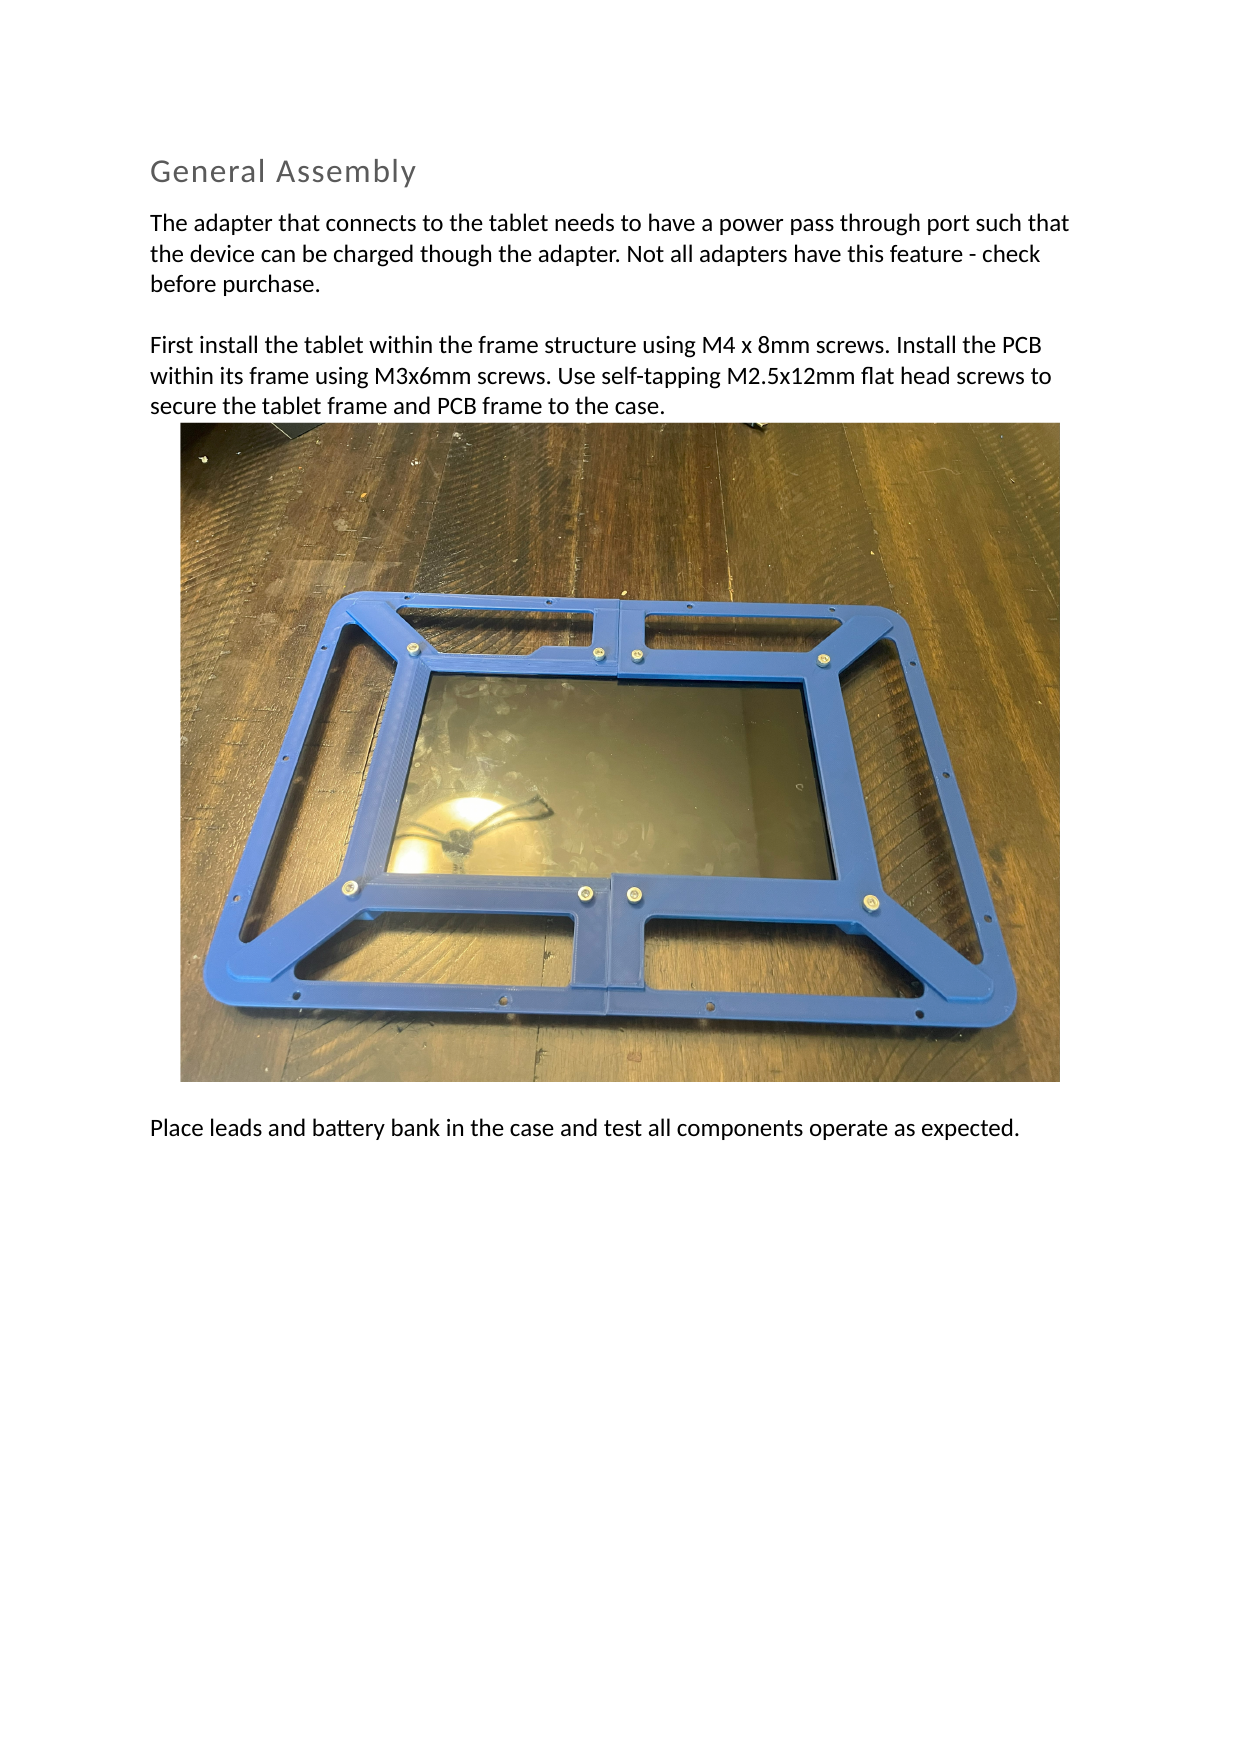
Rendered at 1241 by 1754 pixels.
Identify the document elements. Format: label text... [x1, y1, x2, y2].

text The adapter that connects to the tablet needs to have a power pass through port such that the device can be charged though the adapter. Not all adapters have this feature - check before purchase. [150, 207, 1090, 299]
text Place leads and battery bank in the case and test all components operate as expected. [150, 1113, 1090, 1143]
subtitle General Assembly [150, 150, 1090, 191]
picture [182, 423, 1059, 1082]
text First install the tablet within the frame structure using M4 x 8mm screws. Install the PCB within its frame using M3x6mm screws. Use self-tapping M2.5x12mm flat head screws to secure the tablet frame and PCB frame to the case. [150, 329, 1090, 421]
